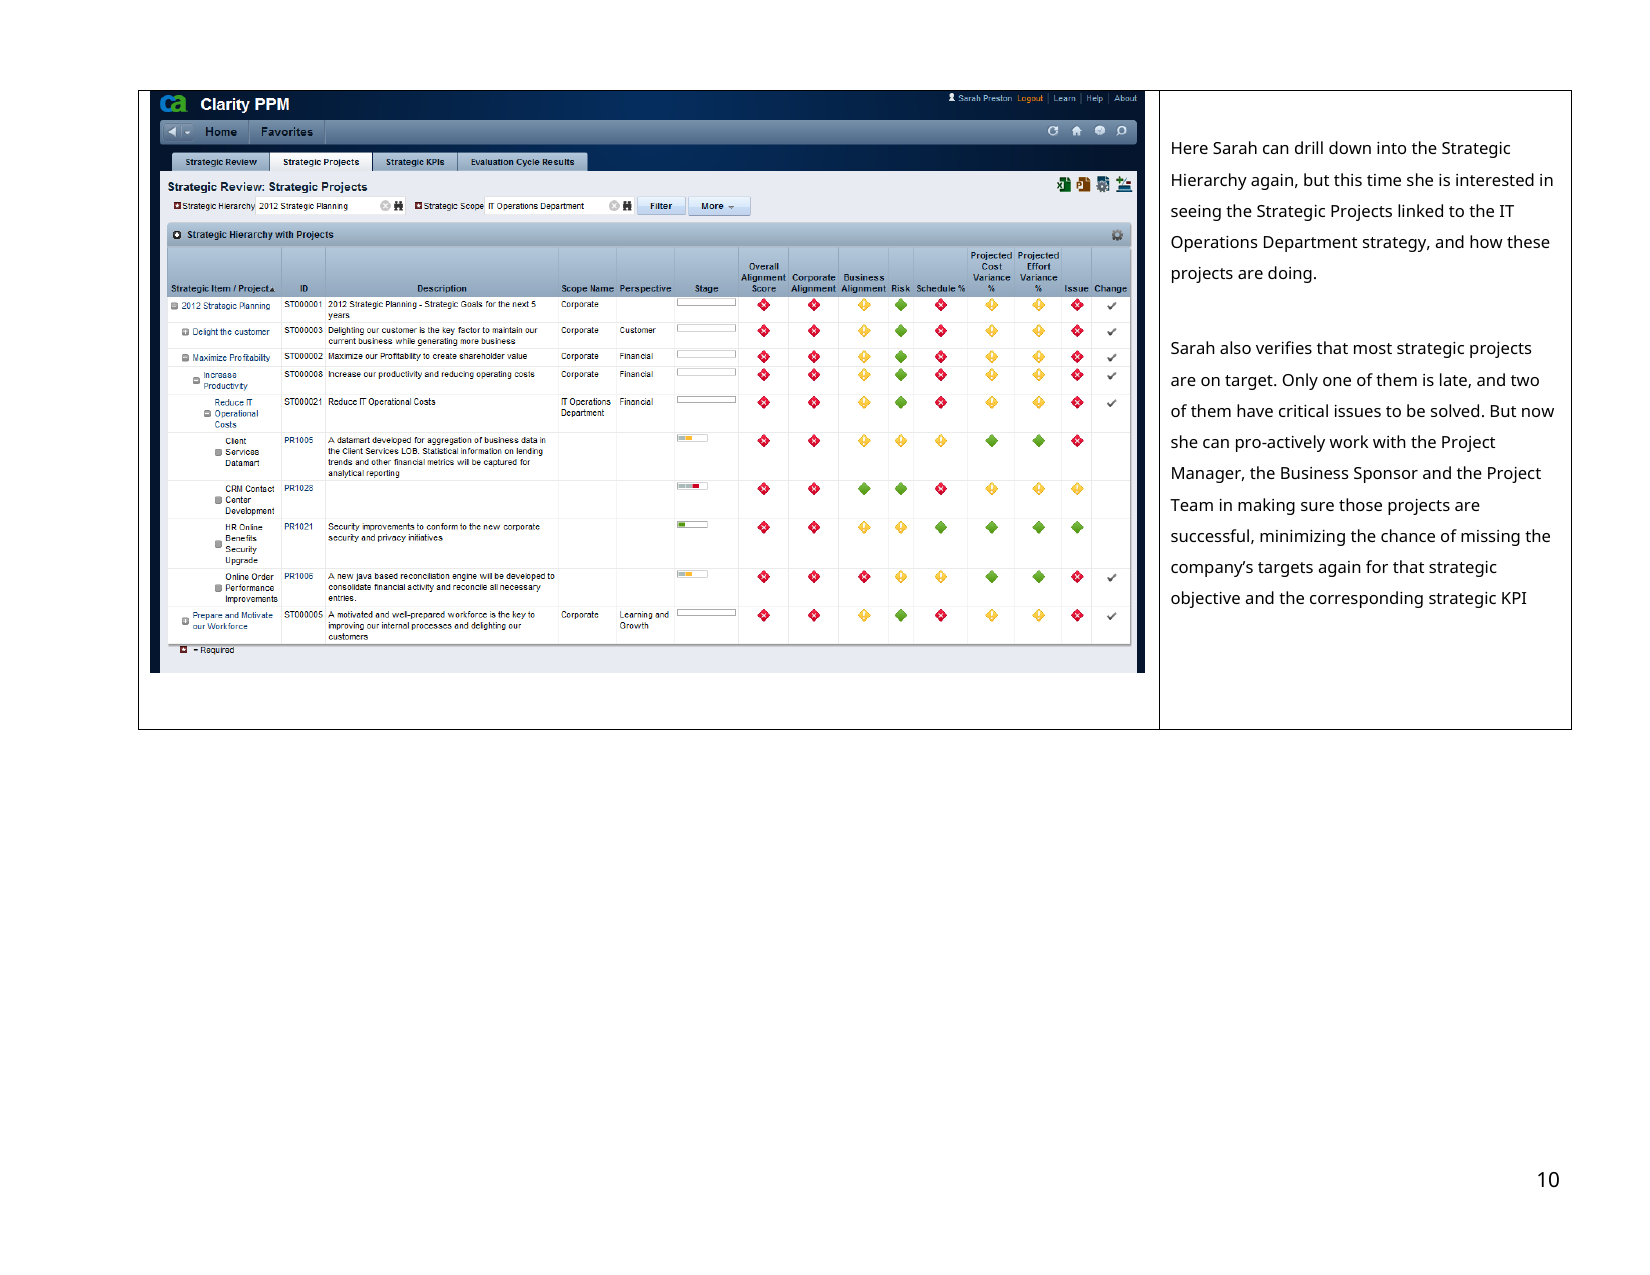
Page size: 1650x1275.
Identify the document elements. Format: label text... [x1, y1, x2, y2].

picture [150, 91, 1145, 673]
table_cell Here Sarah can drill down into the Strategic Hierarchy again, but this time she is interested in seeing the Strategic Projects linked to the IT Operations Department strategy, and how these projects are doing. Sarah also verifies that most strategic projects are on target. Only one of them is late, and two of them have critical issues to be solved. But now she can pro-actively work with the Project Manager, the Business Sponsor and the Project Team in making sure those projects are successful, minimizing the chance of missing the company’s targets again for that strategic objective and the corresponding strategic KPI [1160, 91, 1571, 728]
table_cell [139, 91, 1159, 728]
